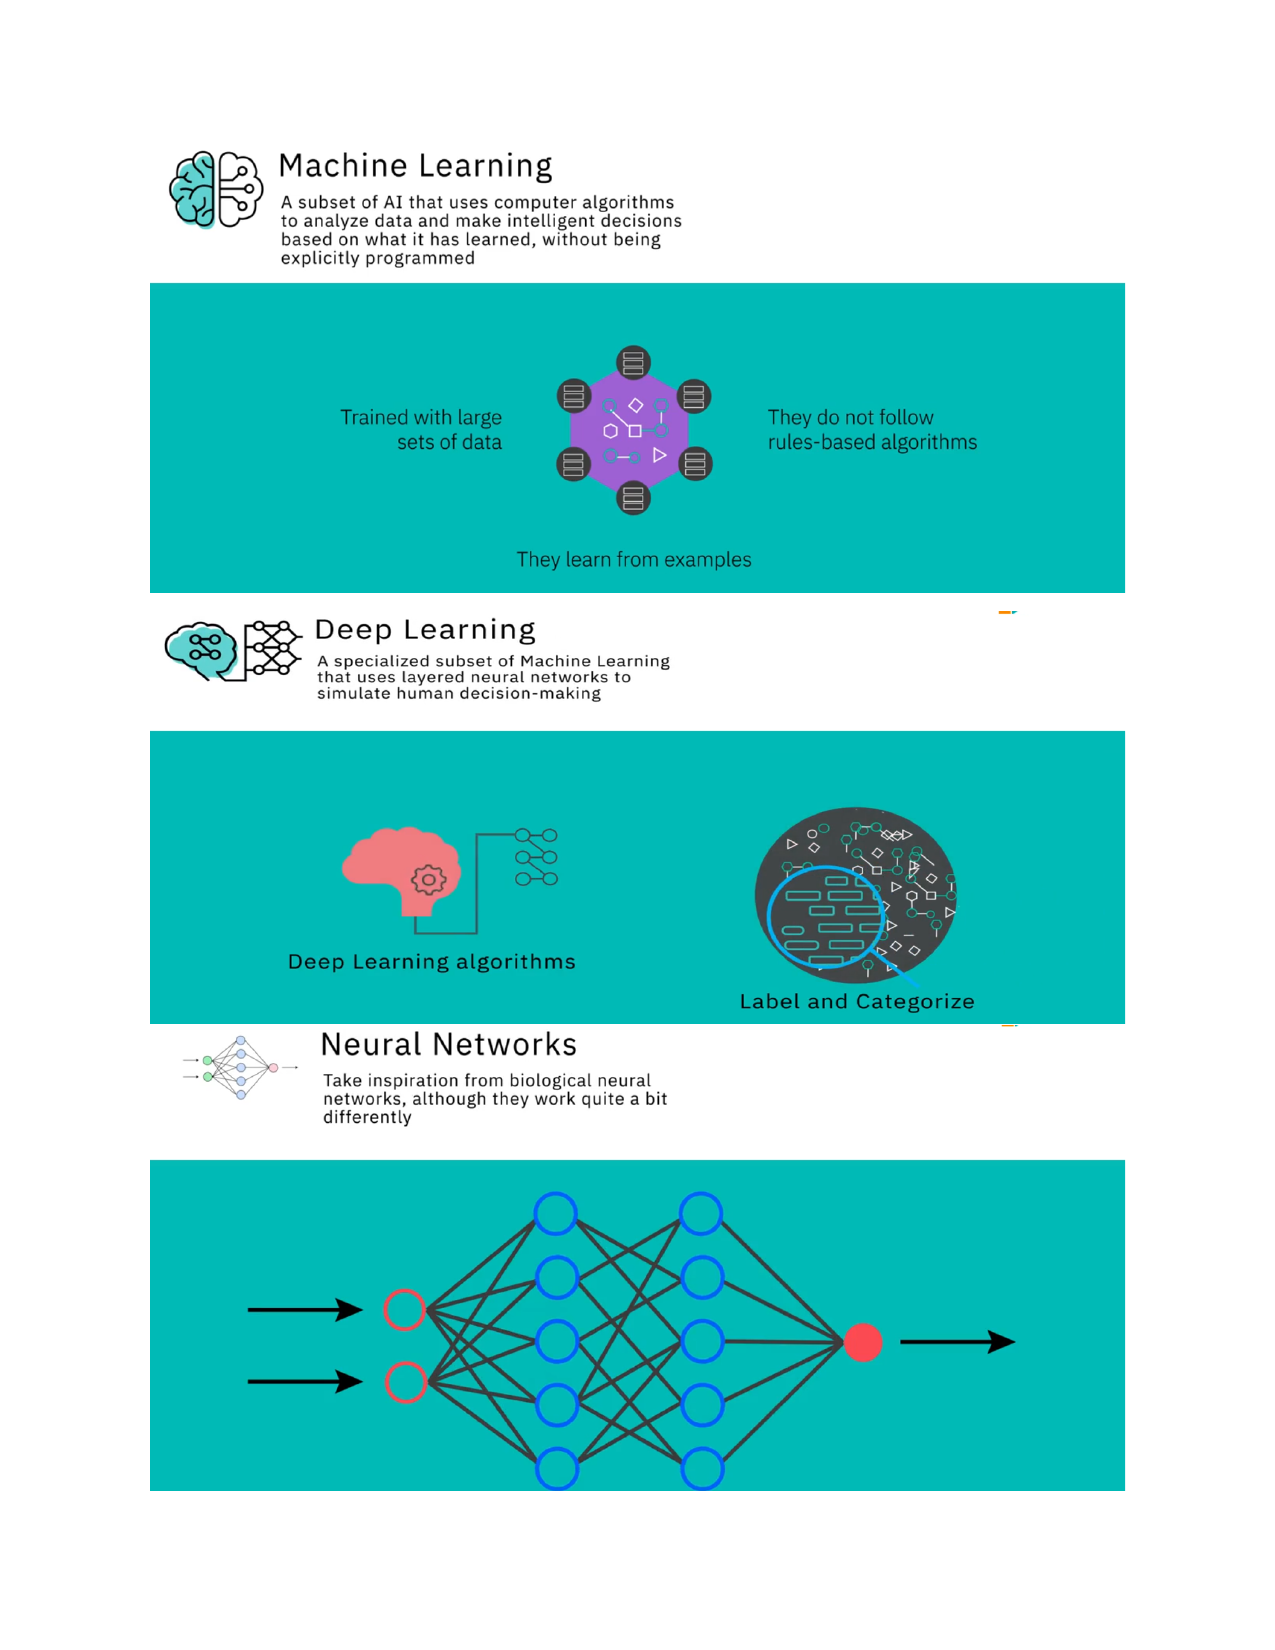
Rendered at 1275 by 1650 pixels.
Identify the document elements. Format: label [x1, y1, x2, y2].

picture [150, 611, 1125, 1024]
picture [150, 150, 1125, 593]
picture [150, 1025, 1125, 1491]
